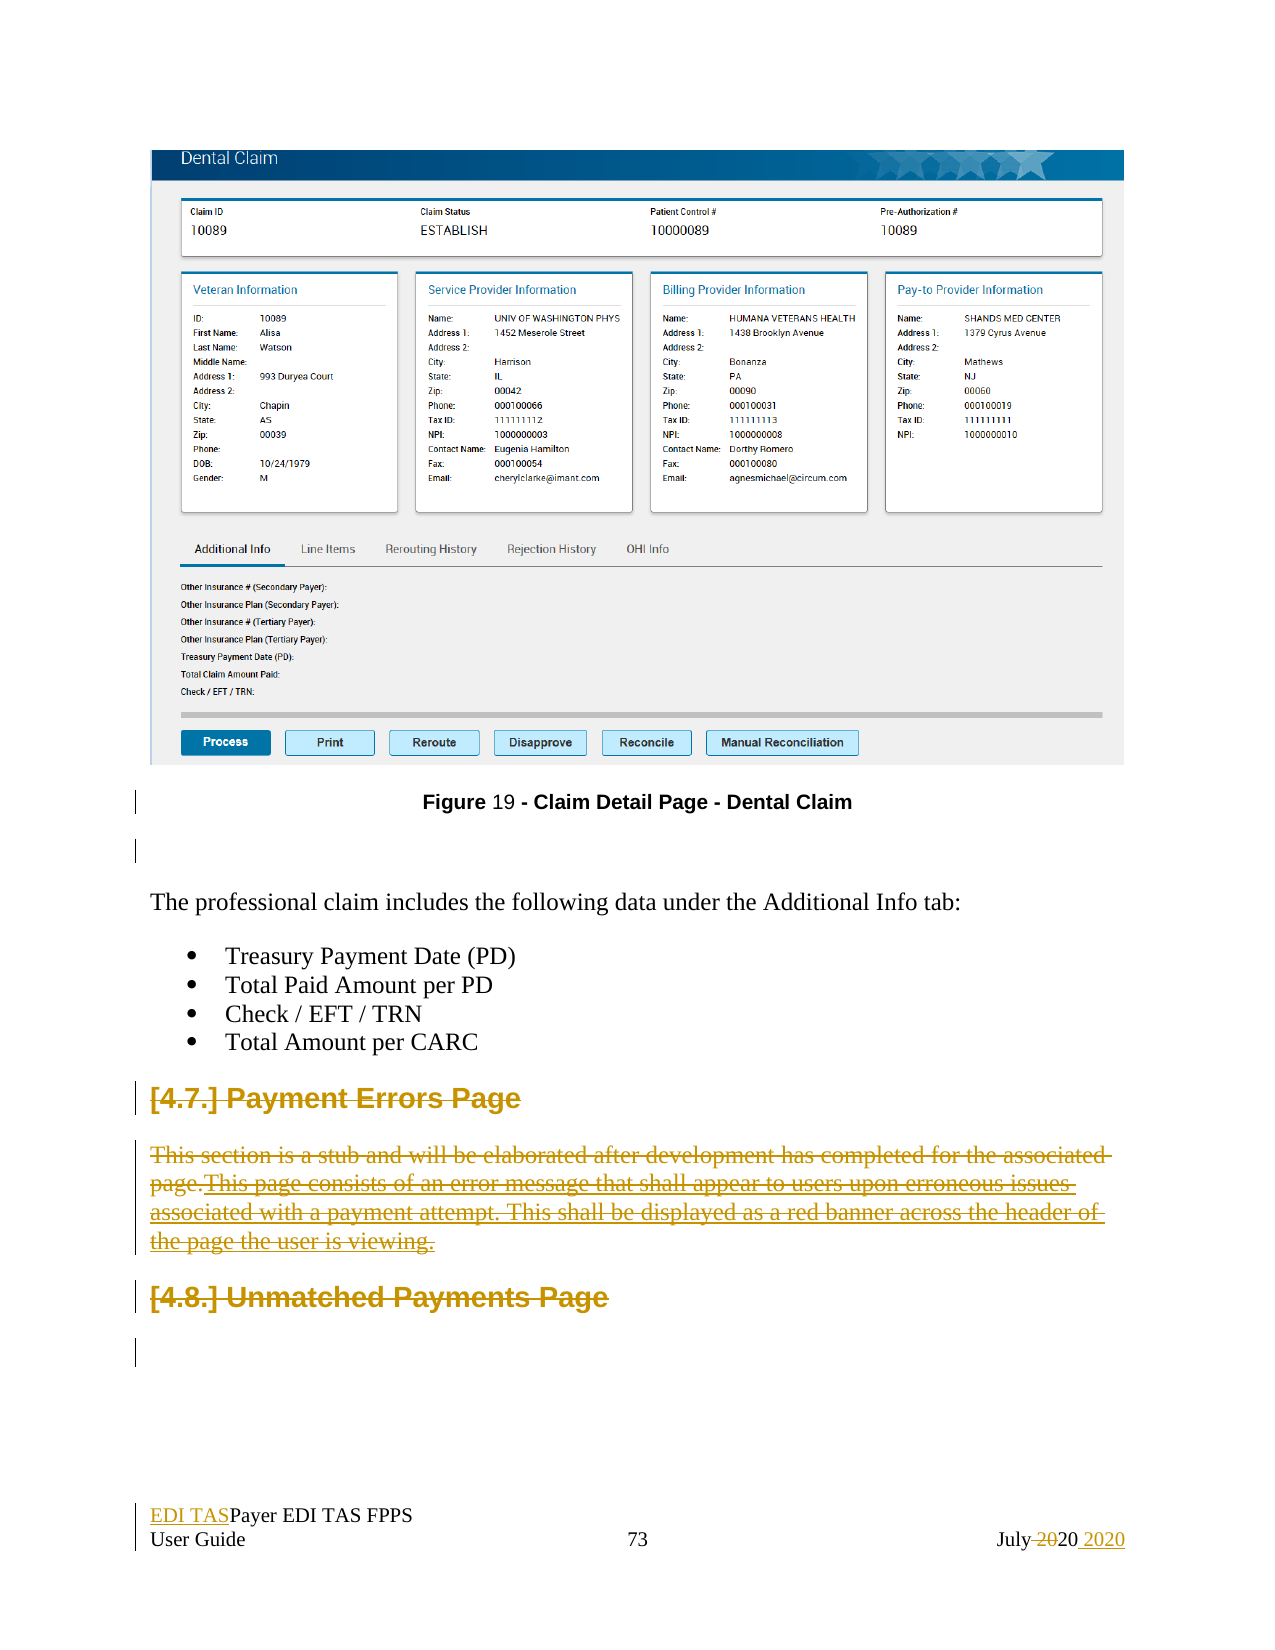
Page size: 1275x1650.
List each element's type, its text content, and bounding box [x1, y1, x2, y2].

list Total Paid Amount per PD [187, 970, 1125, 999]
picture [871, 150, 1052, 178]
text The professional claim includes the following data under the Additional Info tab: [150, 887, 1125, 916]
list Treasury Payment Date (PD) [187, 941, 1125, 970]
list Check / EFT / TRN [187, 999, 1125, 1027]
picture [150, 150, 1124, 765]
text Figure - Claim Detail Page - Dental Claim [150, 789, 1125, 813]
list Total Amount per CARC [187, 1027, 1125, 1056]
